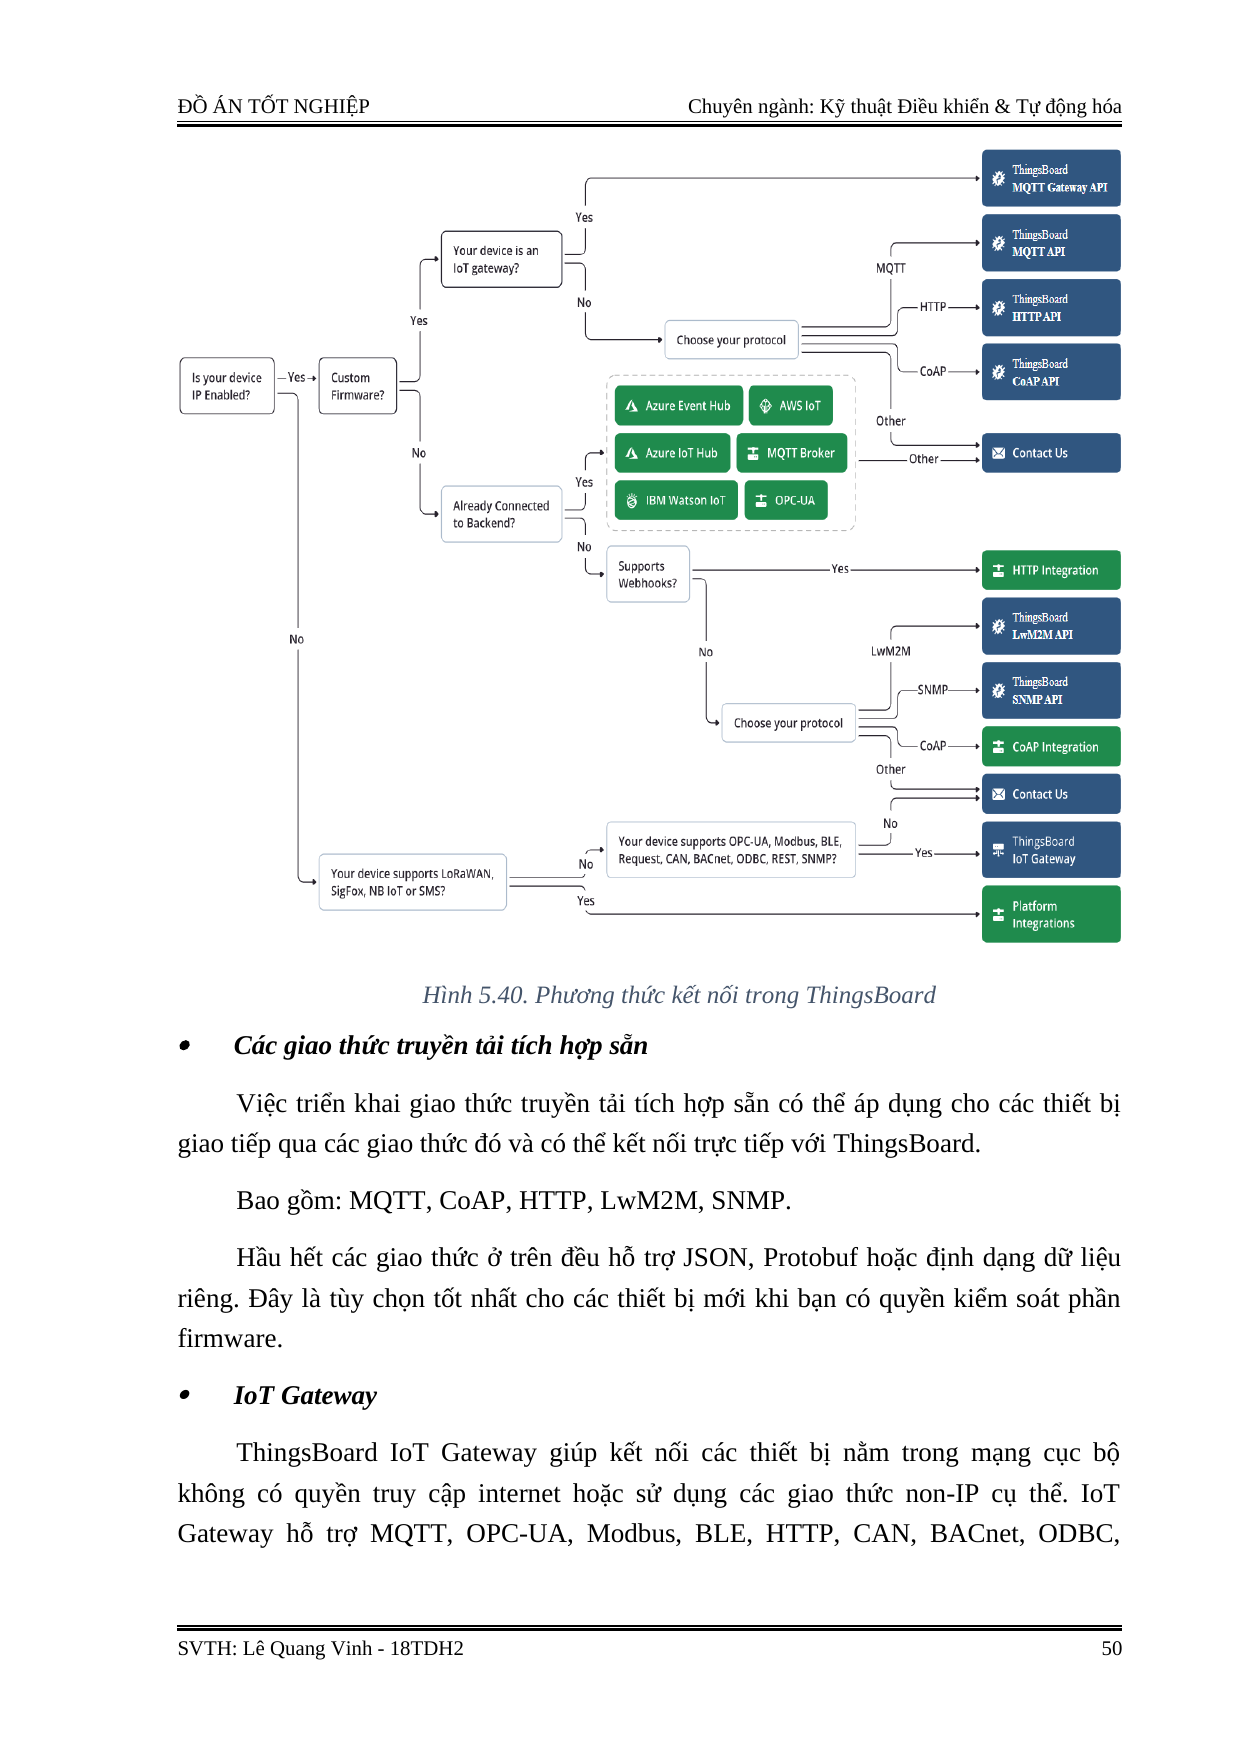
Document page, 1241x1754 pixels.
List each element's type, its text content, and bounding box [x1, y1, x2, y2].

text Việc triển khai giao thức truyền tải tích hợp sẵn có thể áp dụng cho các thiết bị giao tiếp qua các giao thức đó và có thể kết nối trực tiếp với ThingsBoard. [177, 1087, 1122, 1158]
list IoT Gateway [177, 1379, 1122, 1411]
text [177, 1437, 1122, 1548]
text Bao gồm: MQTT, CoAP, HTTP, LwM2M, SNMP. [177, 1184, 1122, 1215]
list Các giao thức truyền tải tích hợp sẵn [177, 1029, 1122, 1061]
picture [177, 147, 1123, 954]
text Hầu hết các giao thức ở trên đều hỗ trợ JSON, Protobuf hoặc định dạng dữ liệu riêng. Đây là tùy chọn tốt nhất cho các thiết bị mới khi bạn có quyền kiểm soát phần firmware. [177, 1241, 1122, 1353]
